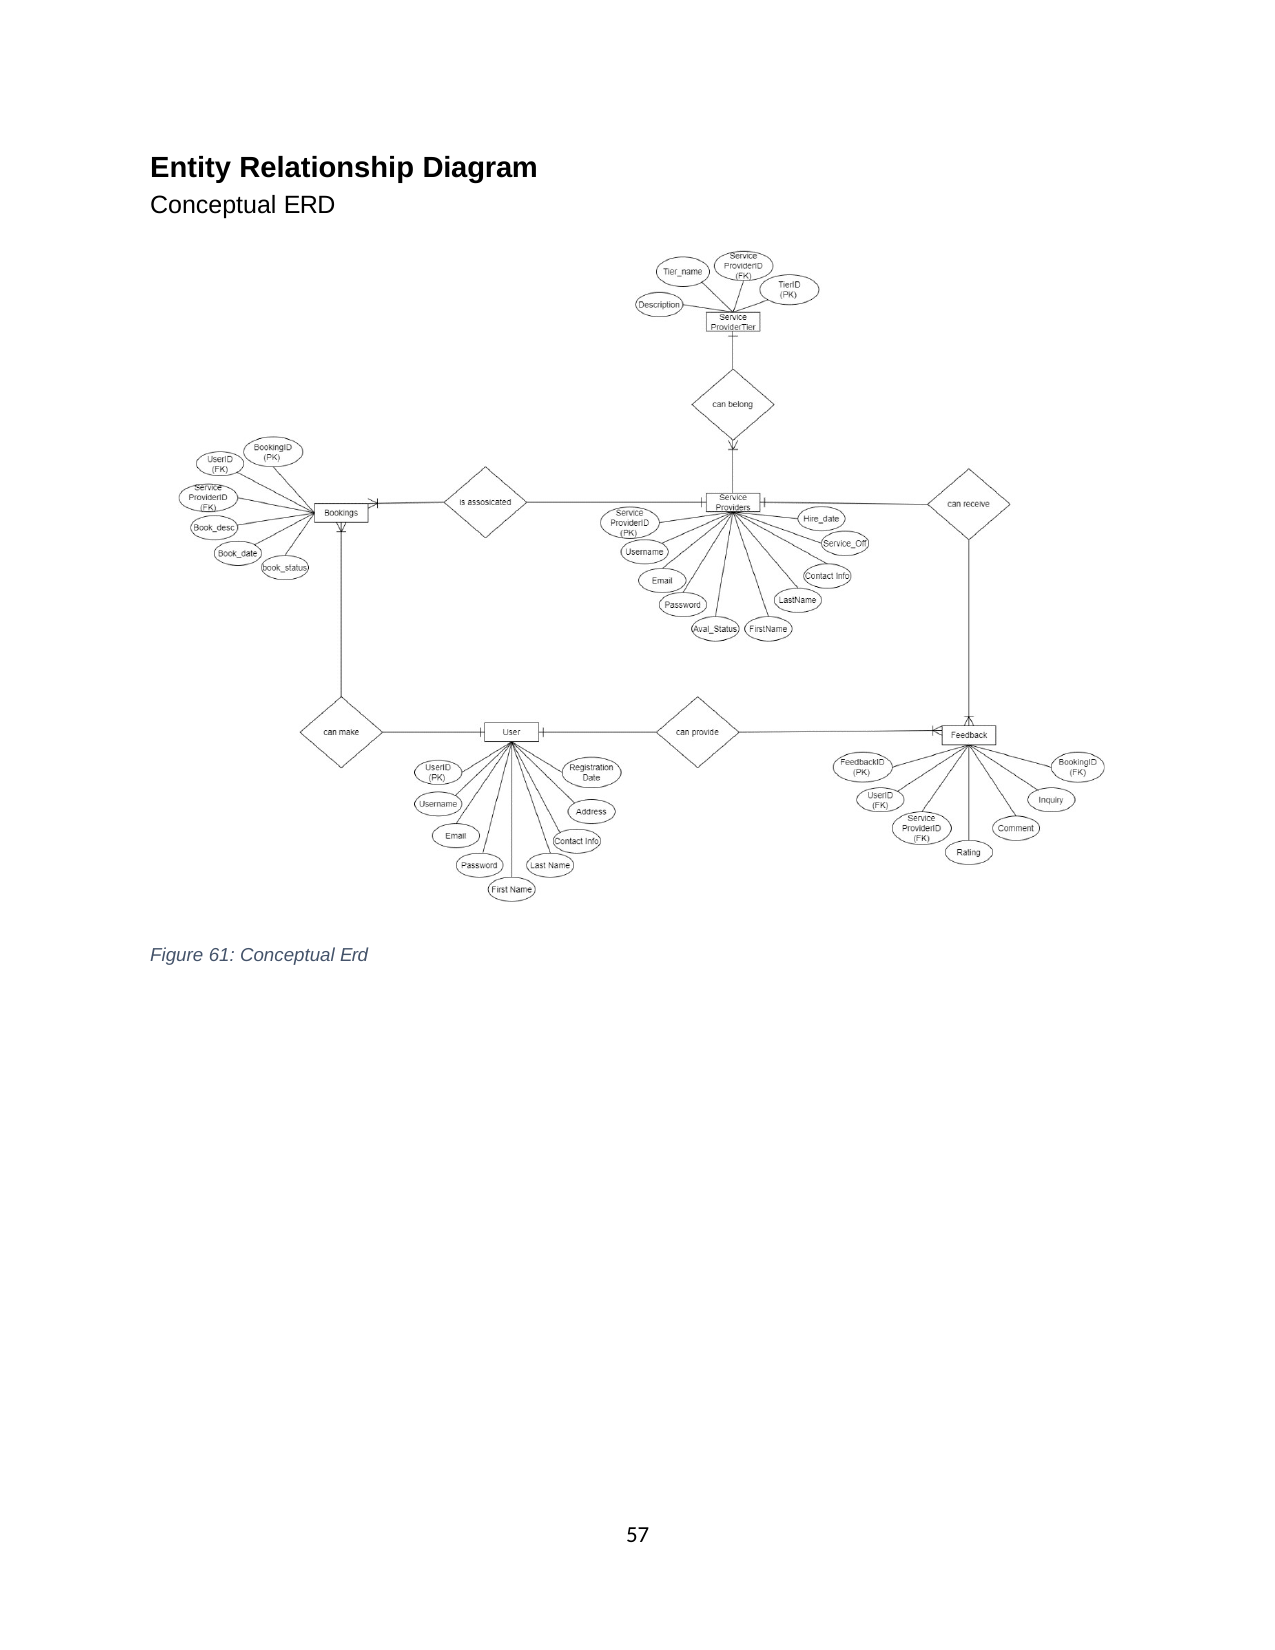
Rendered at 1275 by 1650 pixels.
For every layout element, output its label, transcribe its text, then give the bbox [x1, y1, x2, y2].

text Figure 61: Conceptual Erd [150, 944, 1256, 965]
text Conceptual ERD [150, 191, 1256, 219]
subtitle Entity Relationship Diagram [150, 150, 1256, 183]
picture [177, 250, 1105, 902]
